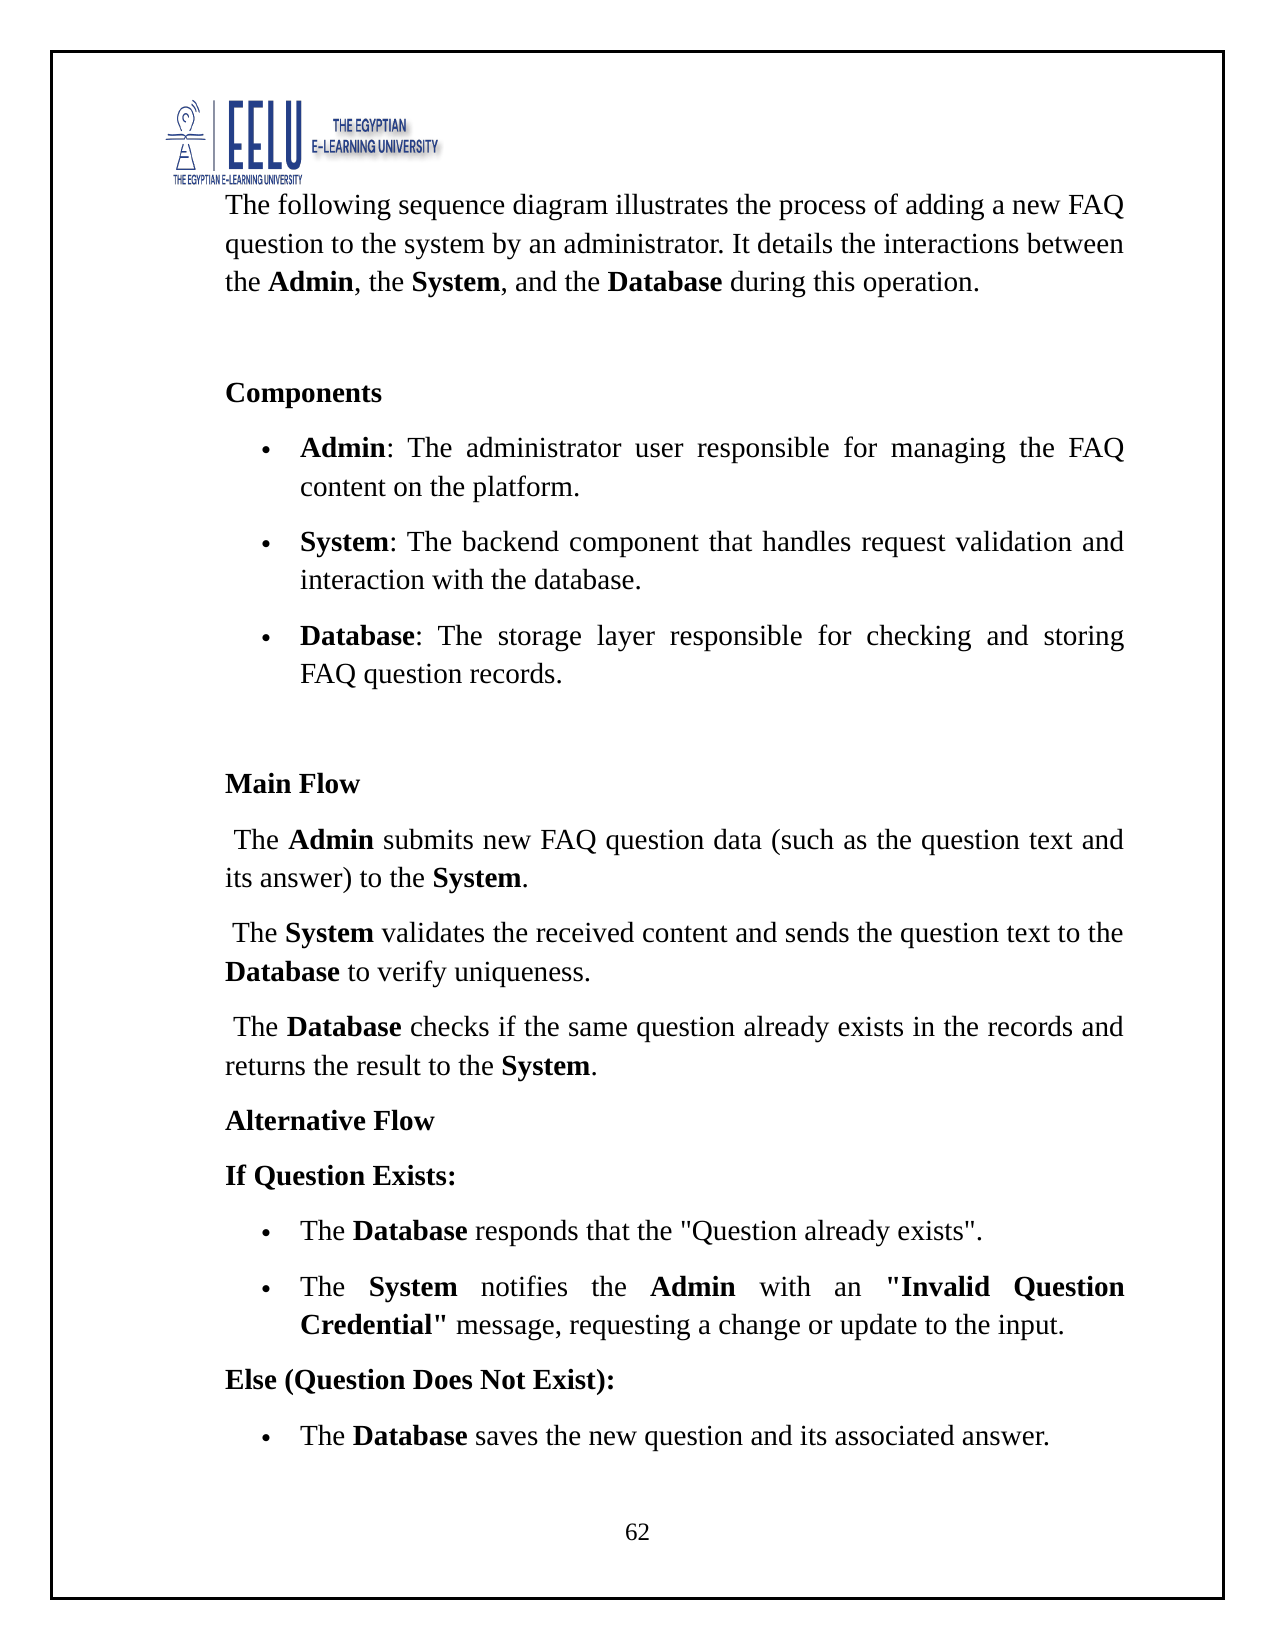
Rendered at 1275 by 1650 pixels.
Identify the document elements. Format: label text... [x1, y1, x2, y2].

text Main Flow [225, 767, 1125, 800]
text The following sequence diagram illustrates the process of adding a new FAQ question to the system by an administrator. It details the interactions between the Admin, the System, and the Database during this operation. [225, 187, 1125, 298]
list The System notifies the Admin with an "Invalid Question Credential" message, requesting a change or update to the input. [262, 1269, 1125, 1341]
picture [150, 75, 444, 188]
text Components [225, 375, 1125, 408]
text The System validates the received content and sends the question text to the Database to verify uniqueness. [225, 916, 1125, 988]
list System: The backend component that handles request validation and interaction with the database. [262, 524, 1125, 596]
text The Admin submits new FAQ question data (such as the question text and its answer) to the System. [225, 822, 1125, 894]
list The Database responds that the "Question already exists". [262, 1213, 1125, 1247]
text Alternative Flow [225, 1103, 1125, 1137]
text The Database checks if the same question already exists in the records and returns the result to the System. [225, 1009, 1125, 1081]
list Admin: The administrator user responsible for managing the FAQ content on the platform. [262, 430, 1125, 502]
list The Database saves the new question and its associated answer. [262, 1418, 1125, 1451]
list Database: The storage layer responsible for checking and storing FAQ question records. [262, 618, 1125, 690]
text If Question Exists: [225, 1158, 1125, 1192]
text Else (Question Does Not Exist): [225, 1362, 1125, 1396]
